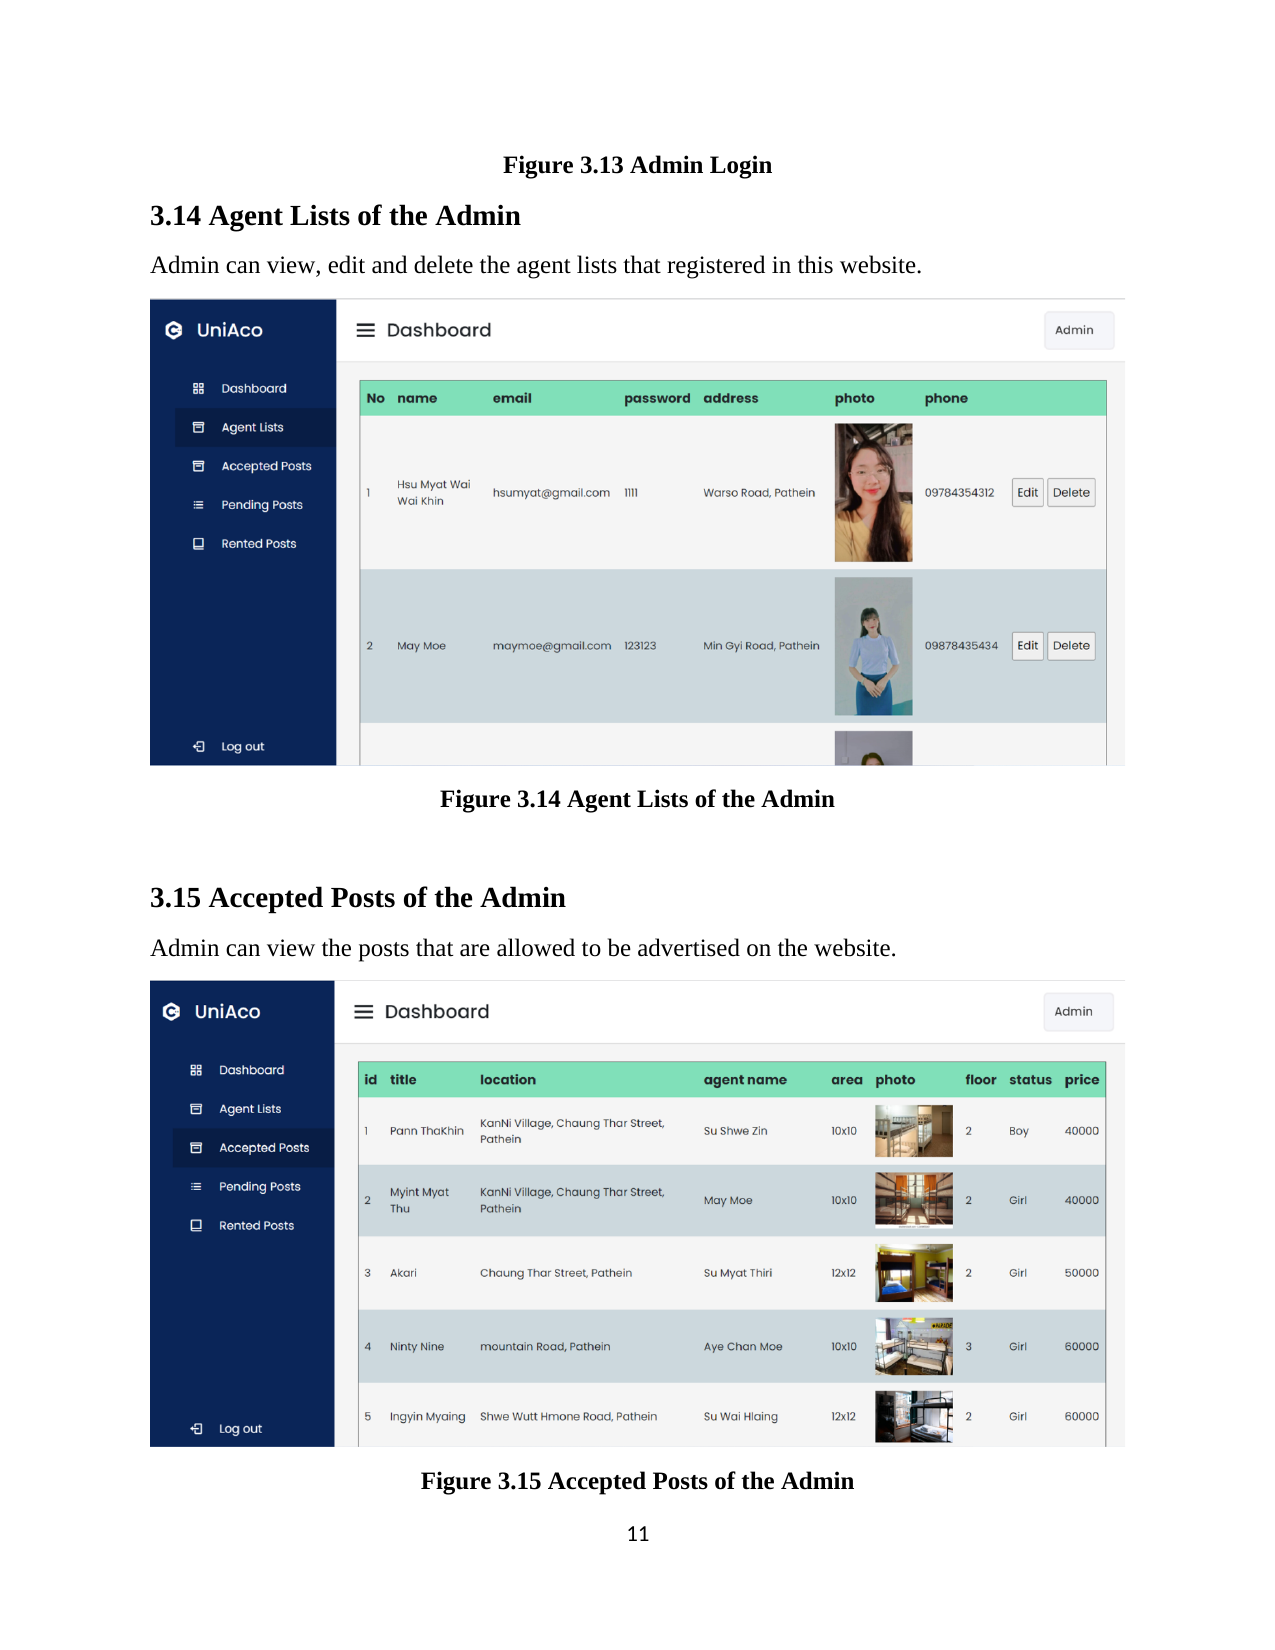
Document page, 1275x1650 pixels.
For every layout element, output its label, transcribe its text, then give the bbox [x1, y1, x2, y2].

picture [150, 298, 1125, 766]
text Admin can view, edit and delete the agent lists that registered in this website. [150, 251, 1125, 279]
text Admin can view the posts that are allowed to be advertised on the website. [150, 933, 1125, 961]
text Figure 3.13 Admin Login [150, 150, 1125, 179]
picture [150, 980, 1125, 1447]
text Figure 3.14 Agent Lists of the Admin [150, 784, 1125, 813]
text 3.15 Accepted Posts of the Admin [150, 880, 1125, 913]
text 3.14 Agent Lists of the Admin [150, 198, 1125, 231]
text Figure 3.15 Accepted Posts of the Admin [150, 1466, 1125, 1494]
